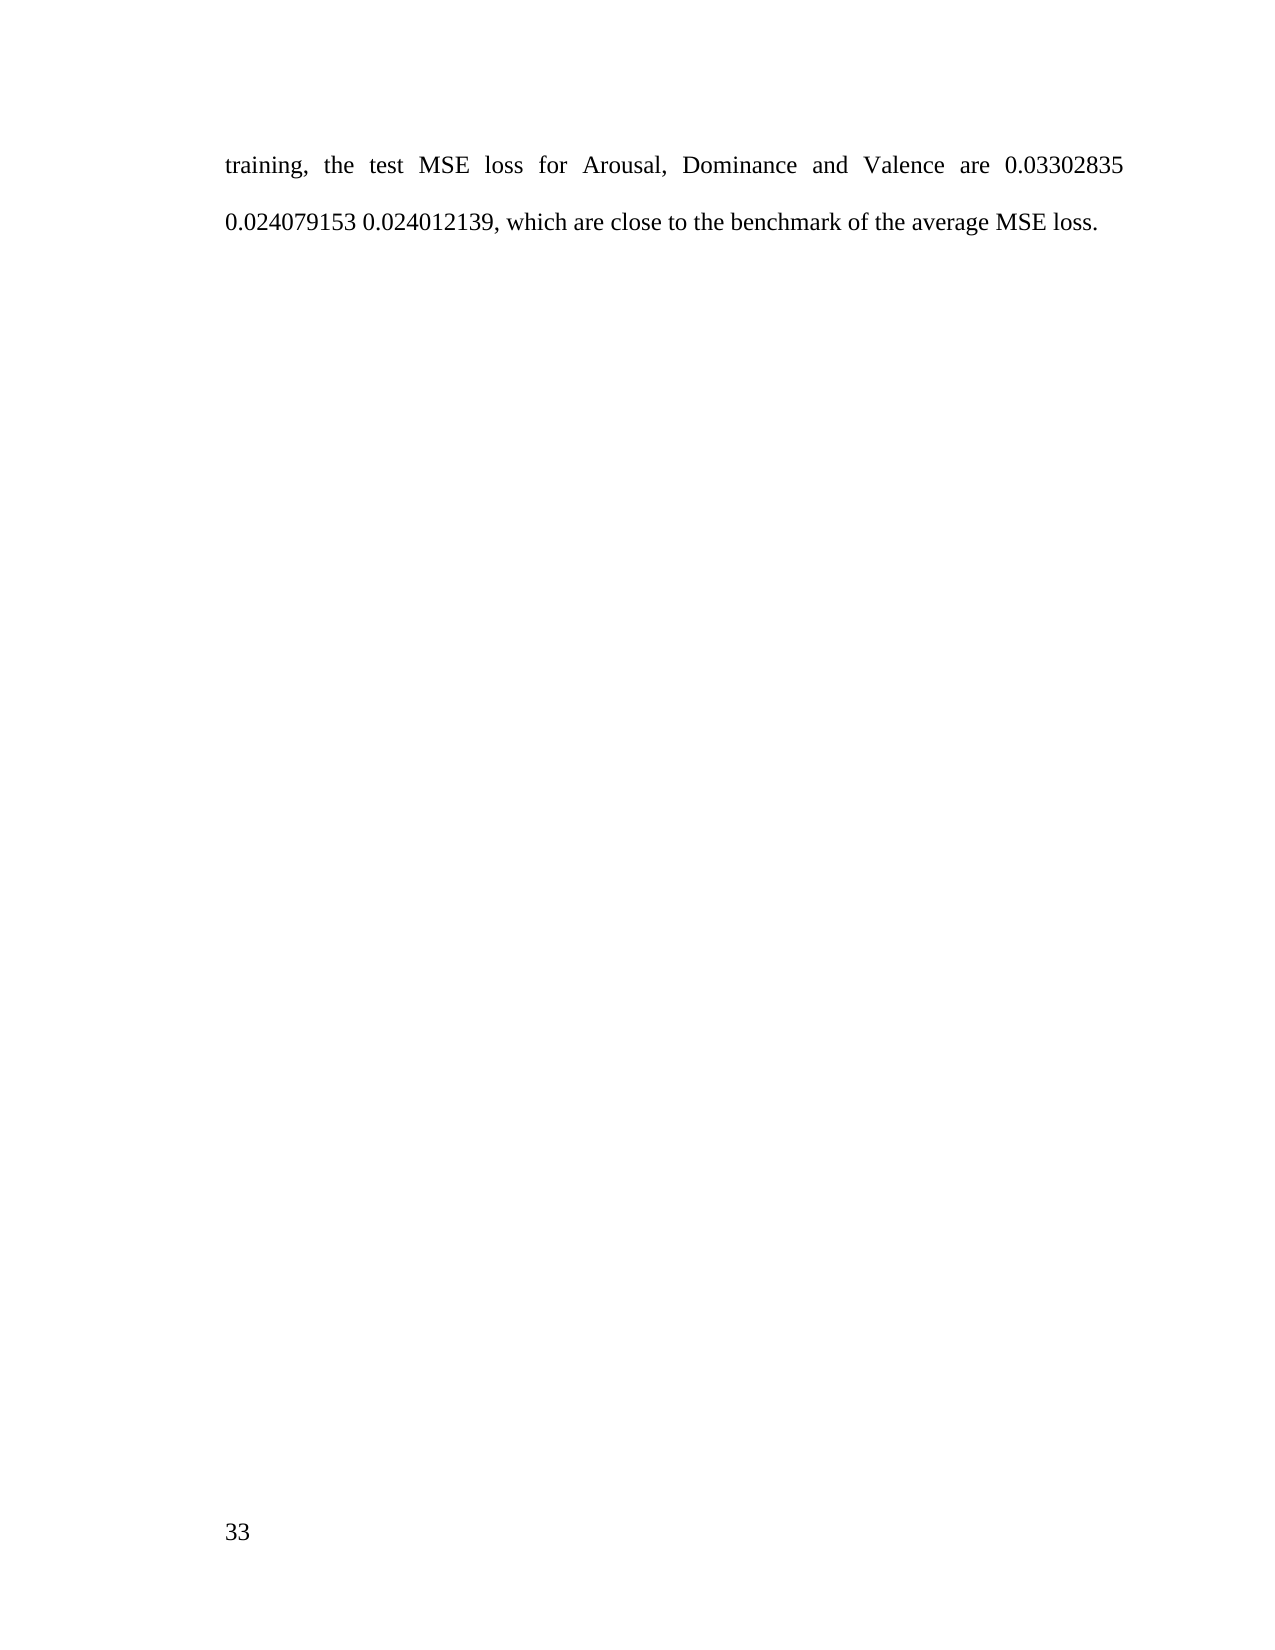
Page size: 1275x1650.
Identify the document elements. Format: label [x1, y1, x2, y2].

text [225, 150, 1125, 236]
